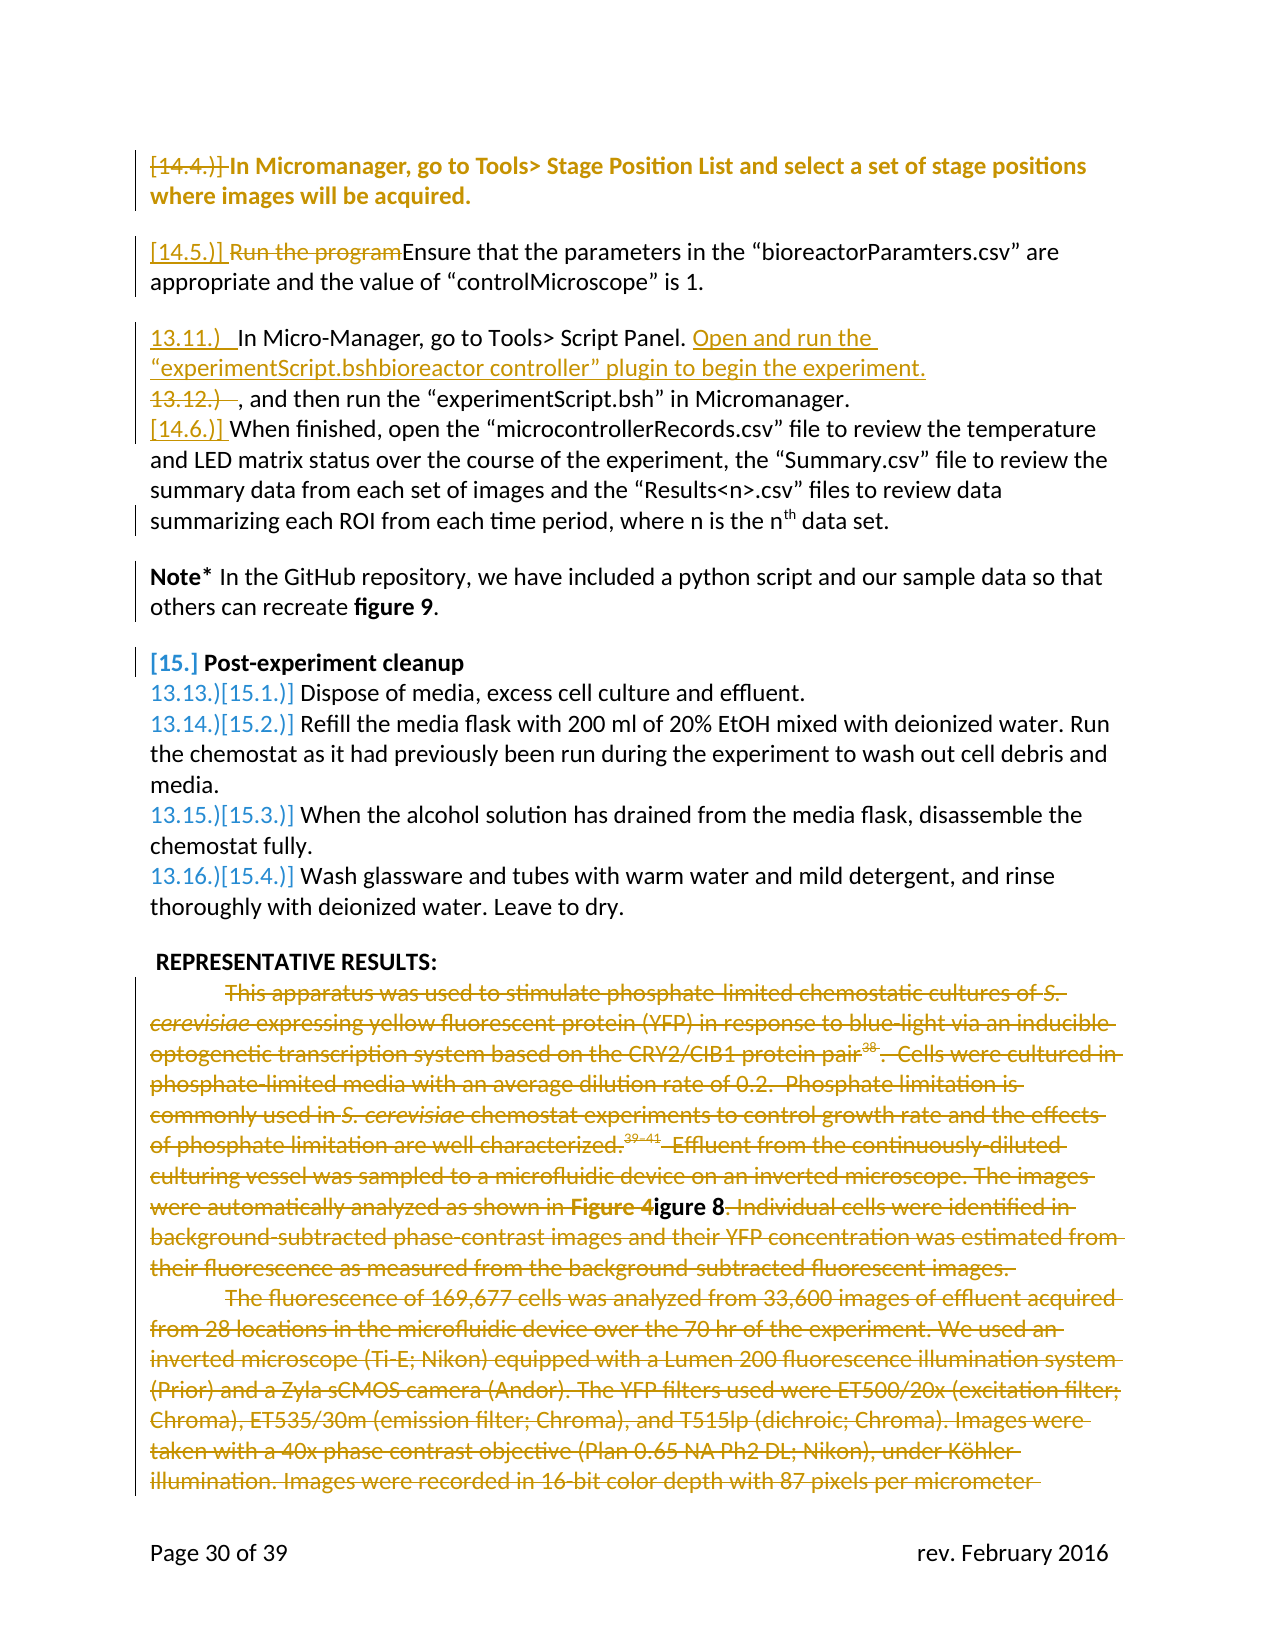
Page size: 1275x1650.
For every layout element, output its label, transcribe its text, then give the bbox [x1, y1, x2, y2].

list Dispose of media, excess cell culture and effluent. [150, 677, 1125, 708]
list In Micromanager, go to Tools> Stage Position List and select a set of stage positions where images will be acquired. [150, 150, 1125, 211]
text REPRESENTATIVE RESULTS: [150, 946, 1125, 977]
list Wash glassware and tubes with warm water and mild detergent, and rinse thoroughly with deionized water. Leave to dry. [150, 860, 1125, 921]
list Refill the media flask with 200 ml of 20% EtOH mixed with deionized water. Run the chemostat as it had previously been run during the experiment to wash out cell debris and media. [150, 708, 1125, 799]
list When the alcohol solution has drained from the media flask, disassemble the chemostat fully. [150, 799, 1125, 860]
list Post-experiment cleanup [150, 647, 1125, 677]
list When finished, open the “microcontrollerRecords.csv” file to review the temperature and LED matrix status over the course of the experiment, the “Summary.csv” file to review the summary data from each set of images and the “Results<n>.csv” files to review data summarizing each ROI from each time period, where n is the nth data set. [150, 414, 1125, 536]
